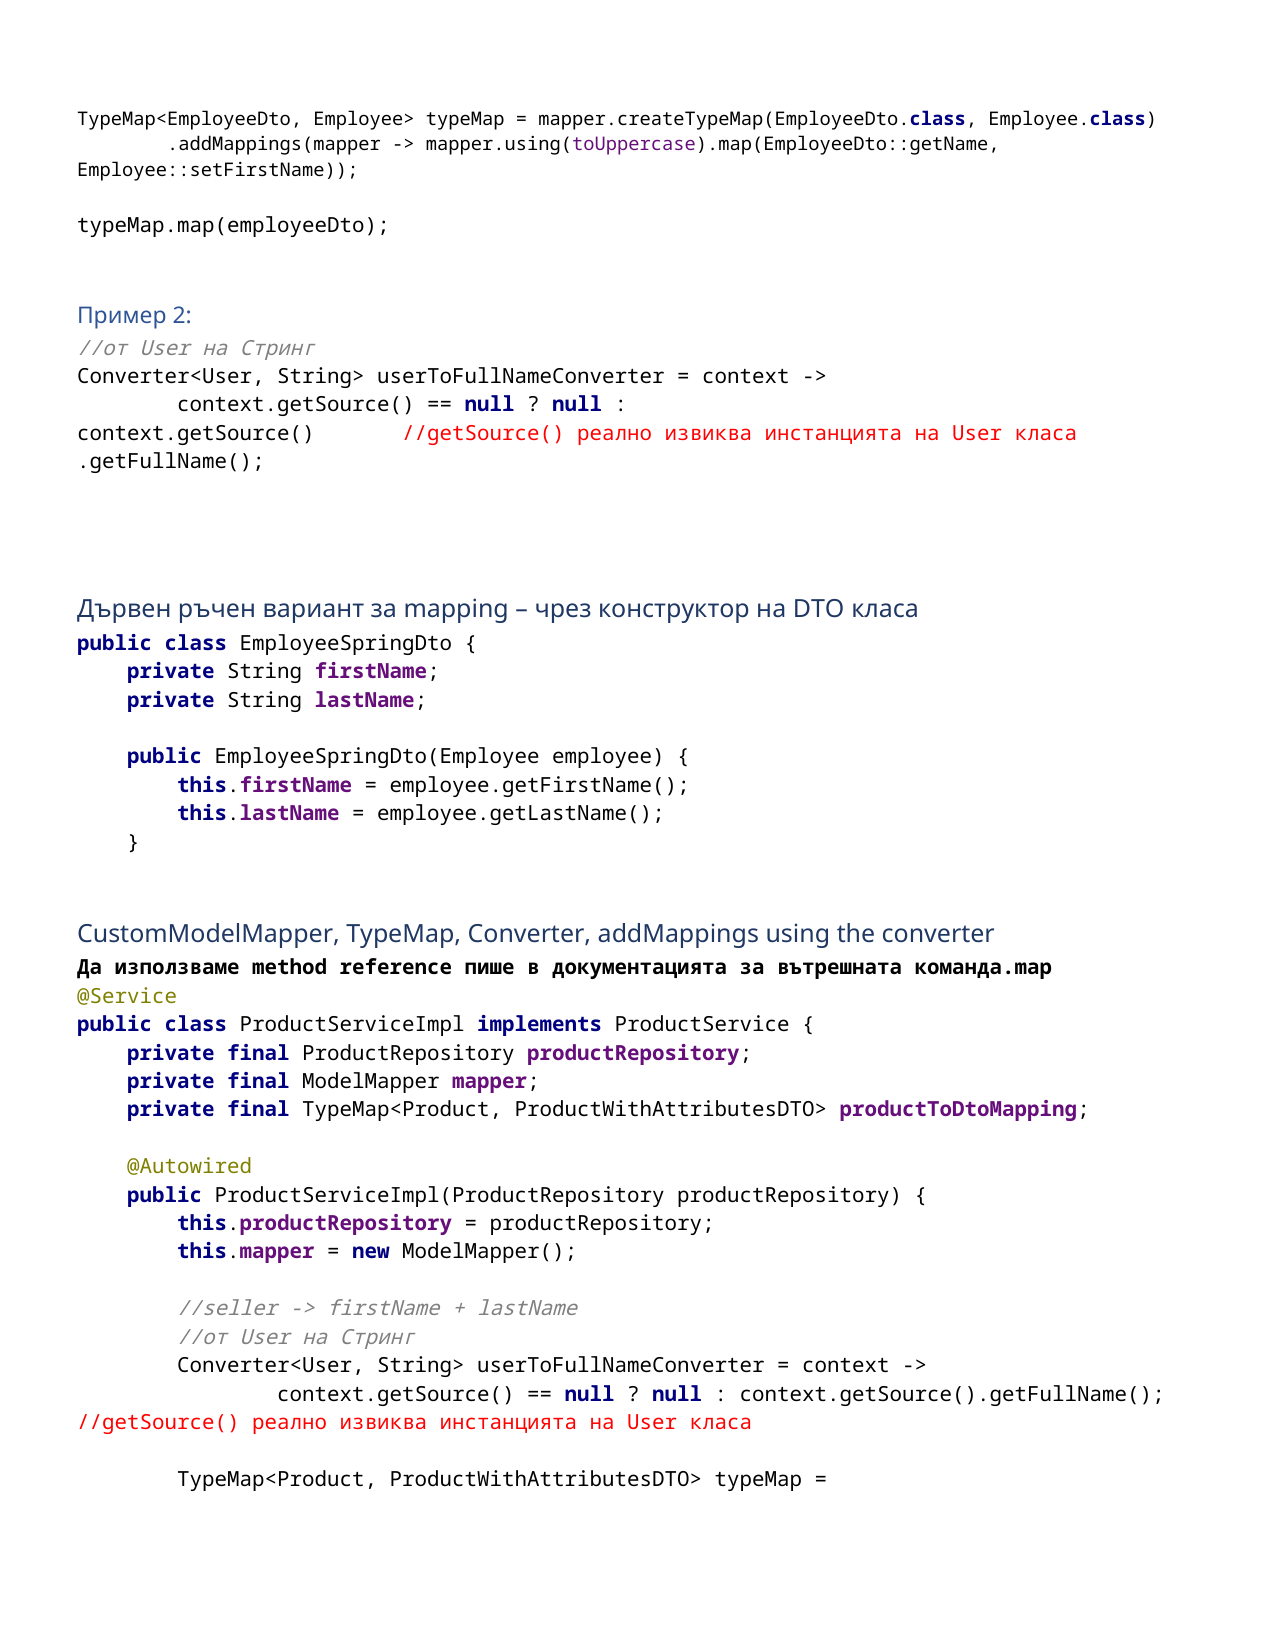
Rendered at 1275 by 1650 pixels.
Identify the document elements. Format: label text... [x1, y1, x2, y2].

text TypeMap<EmployeeDto, Employee> typeMap = mapper.createTypeMap(EmployeeDto.class, Employee.class) .addMappings(mapper -> mapper.using(toUppercase).map(EmployeeDto::getName, Employee::setFirstName)); [77, 77, 1198, 182]
subtitle CustomModelMapper, TypeMap, Converter, addMappings using the converter [77, 916, 1198, 949]
text Да използваме method reference пише в документацията за вътрешната команда.map [77, 952, 1198, 981]
text typeMap.map(employeeDto); [77, 182, 1198, 239]
subtitle Пример 2: [77, 299, 1198, 330]
text .getFullName(); [77, 446, 1198, 475]
text context.getSource() //getSource() реално извиква инстанцията на User класа [77, 418, 1198, 446]
text @Service public class ProductServiceImpl implements ProductService { private final ProductRepository productRepository; private final ModelMapper mapper; private final TypeMap<Product, ProductWithAttributesDTO> productToDtoMapping; @Autowired public ProductServiceImpl(ProductRepository productRepository) { this.productRepository = productRepository; this.mapper = new ModelMapper(); //seller -> firstName + lastName //от User на Стринг Converter<User, String> userToFullNameConverter = context -> context.getSource() == null ? null : context.getSource().getFullName(); [77, 981, 1198, 1407]
text public class EmployeeSpringDto { private String firstName; private String lastName; public EmployeeSpringDto(Employee employee) { this.firstName = employee.getFirstName(); this.lastName = employee.getLastName(); } [77, 628, 1198, 855]
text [77, 1407, 1198, 1493]
subtitle Дървен ръчен вариант за mapping – чрез конструктор на DTO класа [77, 591, 1198, 625]
text //от User на Стринг Converter<User, String> userToFullNameConverter = context -> context.getSource() == null ? null : [77, 333, 1198, 418]
